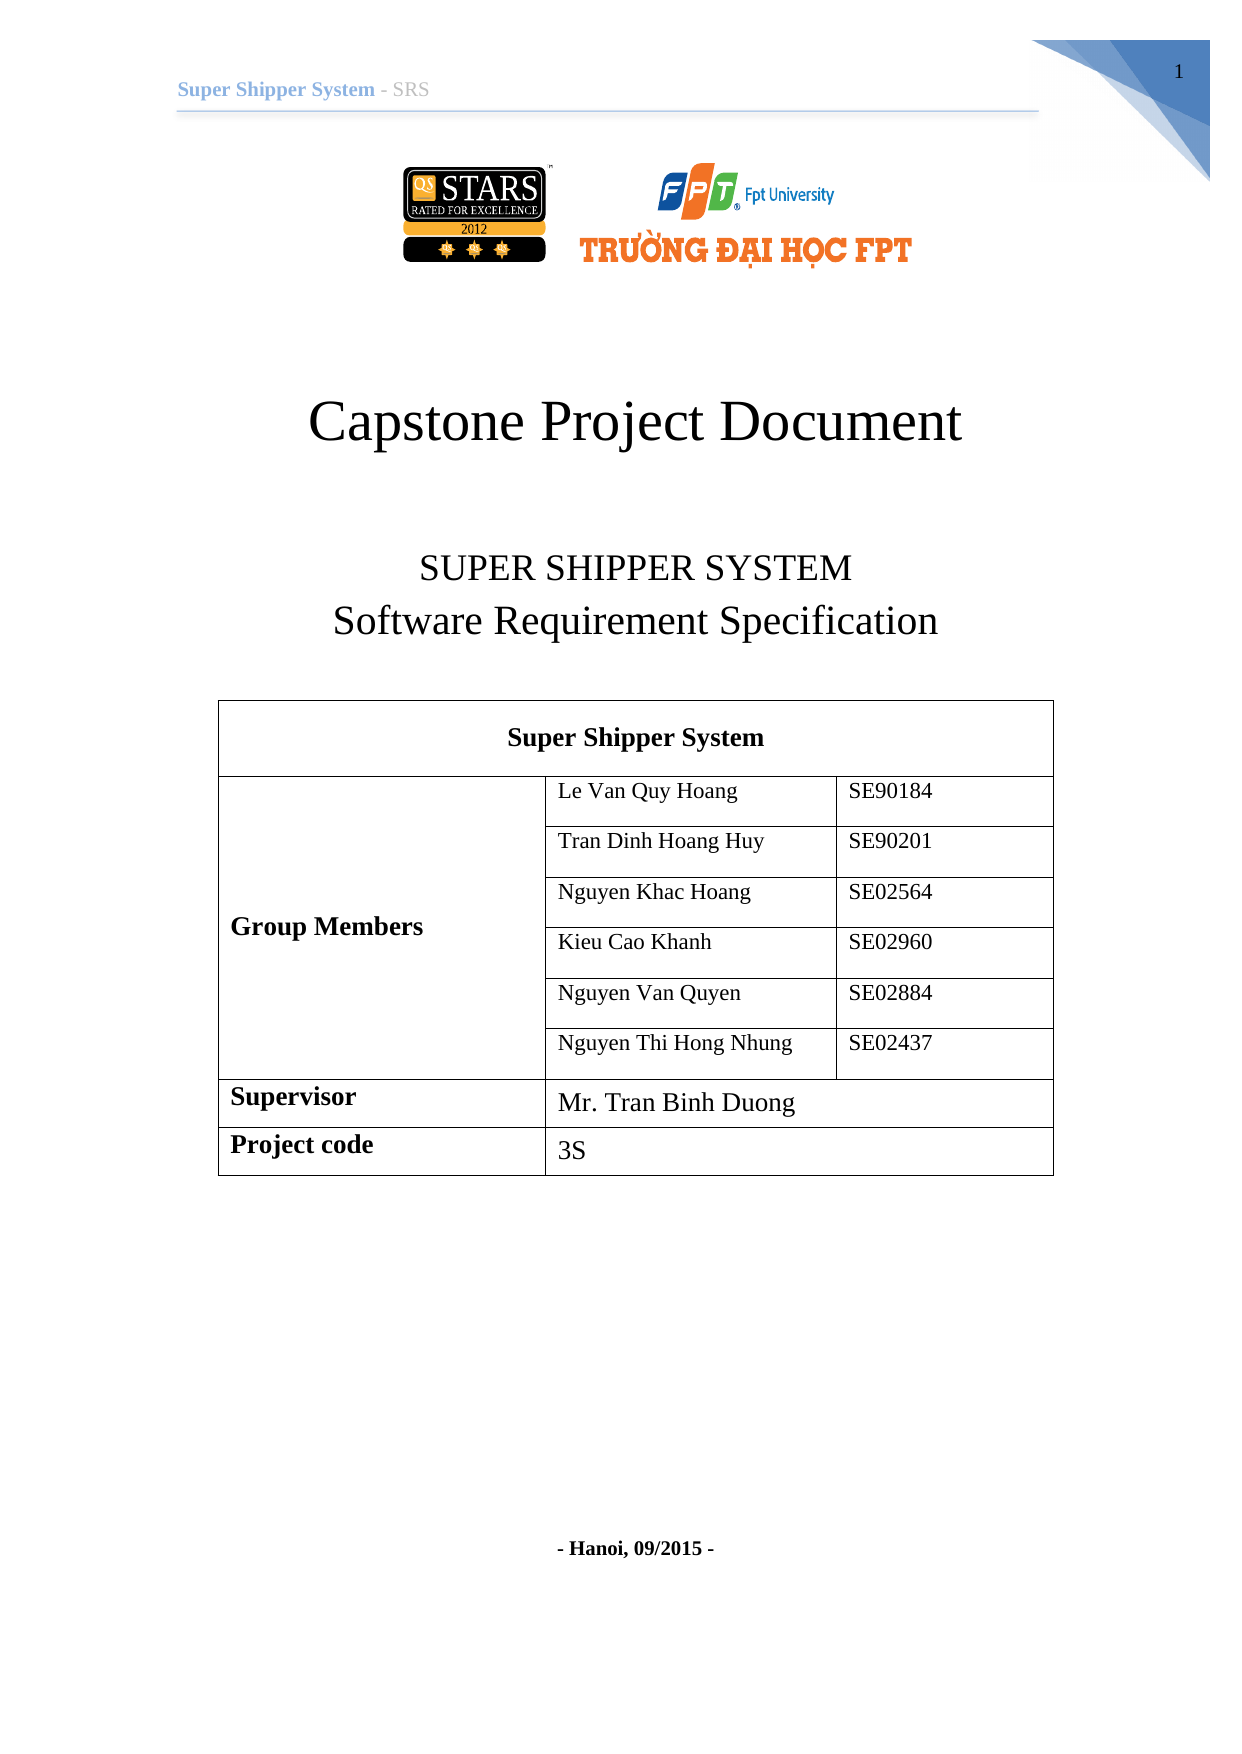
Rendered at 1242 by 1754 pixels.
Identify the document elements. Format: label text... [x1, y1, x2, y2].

table_cell Group Members [219, 777, 545, 1079]
table_cell SE90184 [837, 777, 1053, 826]
table_cell SE02564 [837, 878, 1053, 927]
table_cell SE02437 [837, 1029, 1053, 1079]
table_cell Le Van Quy Hoang [546, 777, 836, 826]
text SUPER SHIPPER SYSTEM [177, 546, 1094, 589]
picture [1029, 40, 1210, 182]
table_cell SE02960 [837, 928, 1053, 978]
text Software Requirement Specification [177, 595, 1094, 643]
table_cell Mr. Tran Binh Duong [546, 1080, 1053, 1127]
table_cell Project code [219, 1128, 545, 1175]
text - Hanoi, 09/2015 - [177, 1536, 1094, 1560]
table_cell SE02884 [837, 979, 1053, 1028]
table_cell Capstone Project Document [129, 346, 1142, 496]
table_cell Kieu Cao Khanh [546, 928, 836, 978]
table_cell Nguyen Van Quyen [546, 979, 836, 1028]
table_cell Nguyen Khac Hoang [546, 878, 836, 927]
table_header [129, 148, 1142, 346]
table_cell SE90201 [837, 827, 1053, 877]
table_cell Supervisor [219, 1080, 545, 1127]
table_cell 3S [546, 1128, 1053, 1175]
table_cell Nguyen Thi Hong Nhung [546, 1029, 836, 1079]
table_cell Tran Dinh Hoang Huy [546, 827, 836, 877]
table_header Super Shipper System [219, 701, 1053, 776]
